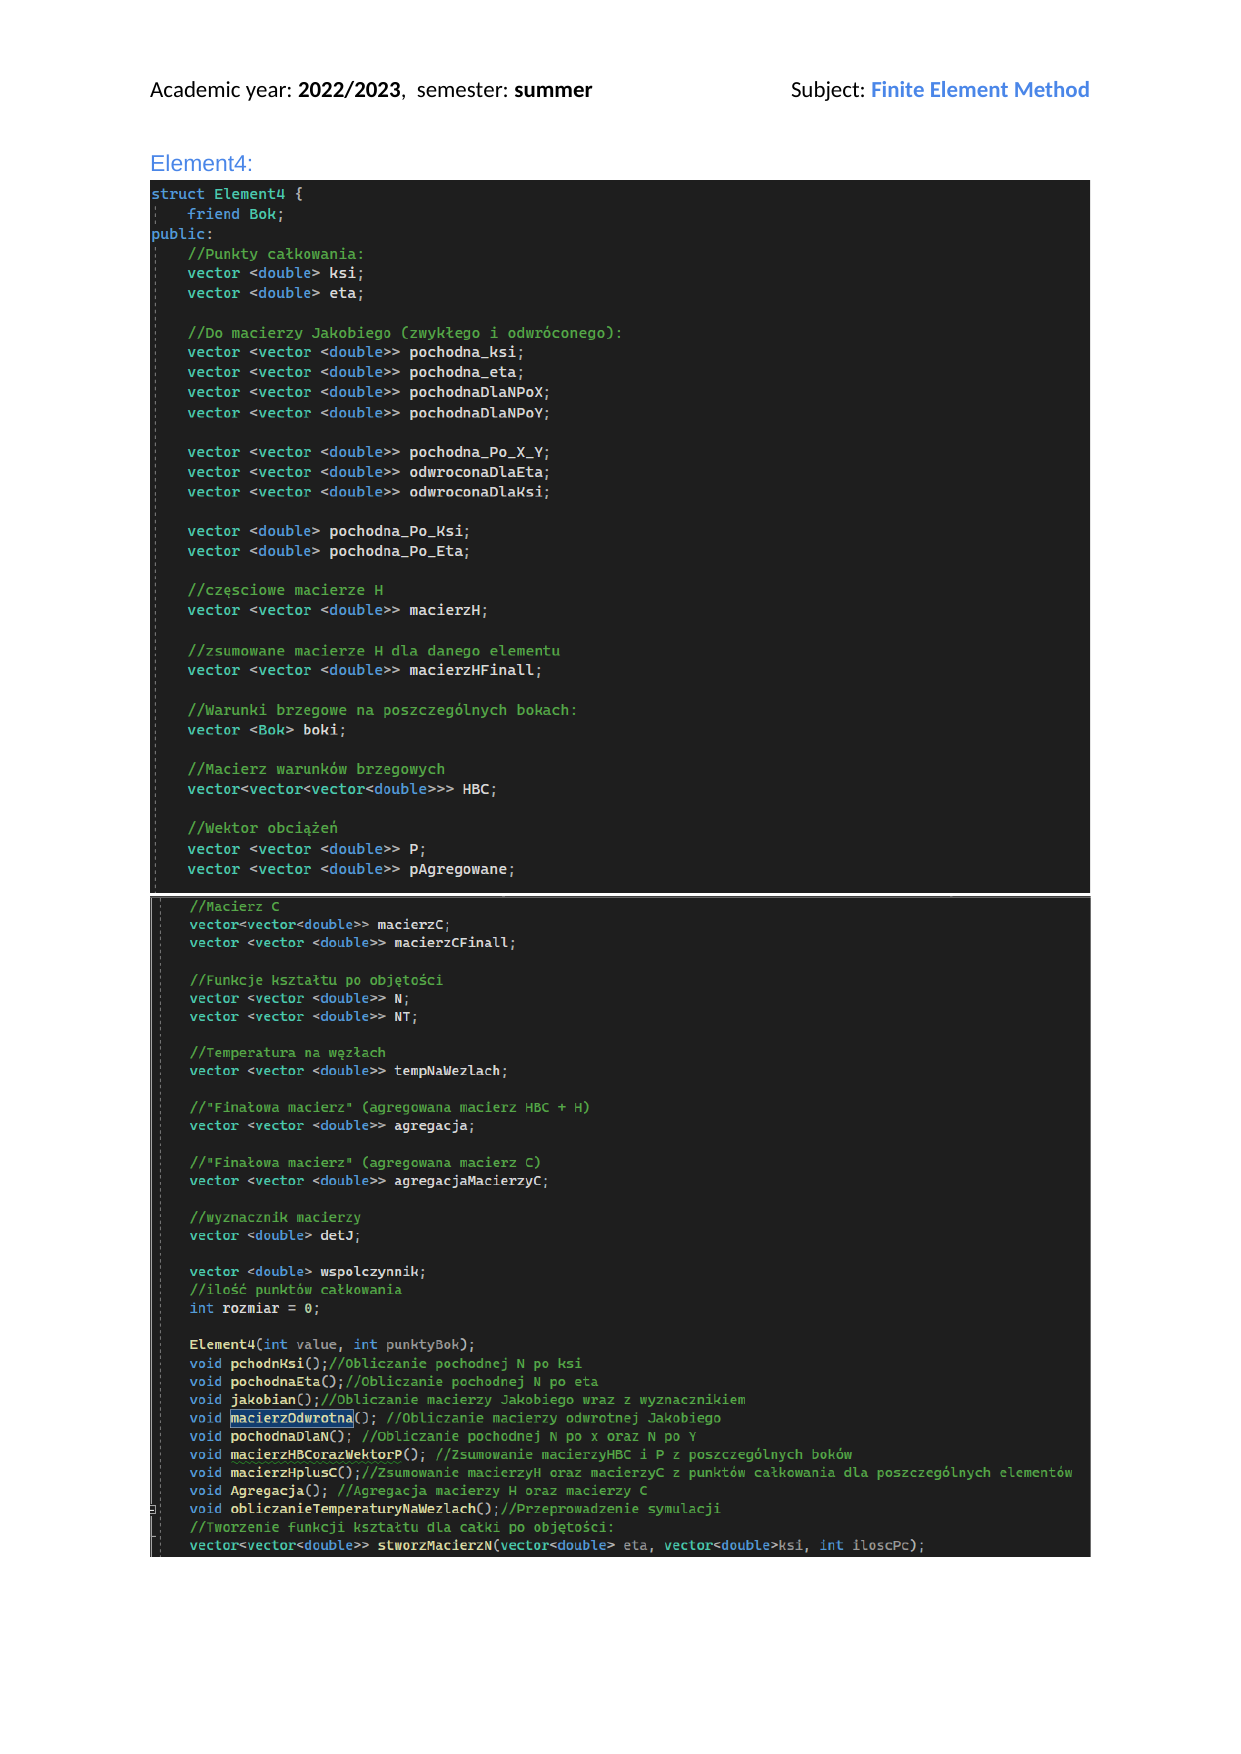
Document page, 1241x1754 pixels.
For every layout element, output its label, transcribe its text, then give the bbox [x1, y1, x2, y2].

text Element4: [150, 150, 1090, 176]
picture [150, 180, 1091, 893]
picture [150, 896, 1091, 1557]
